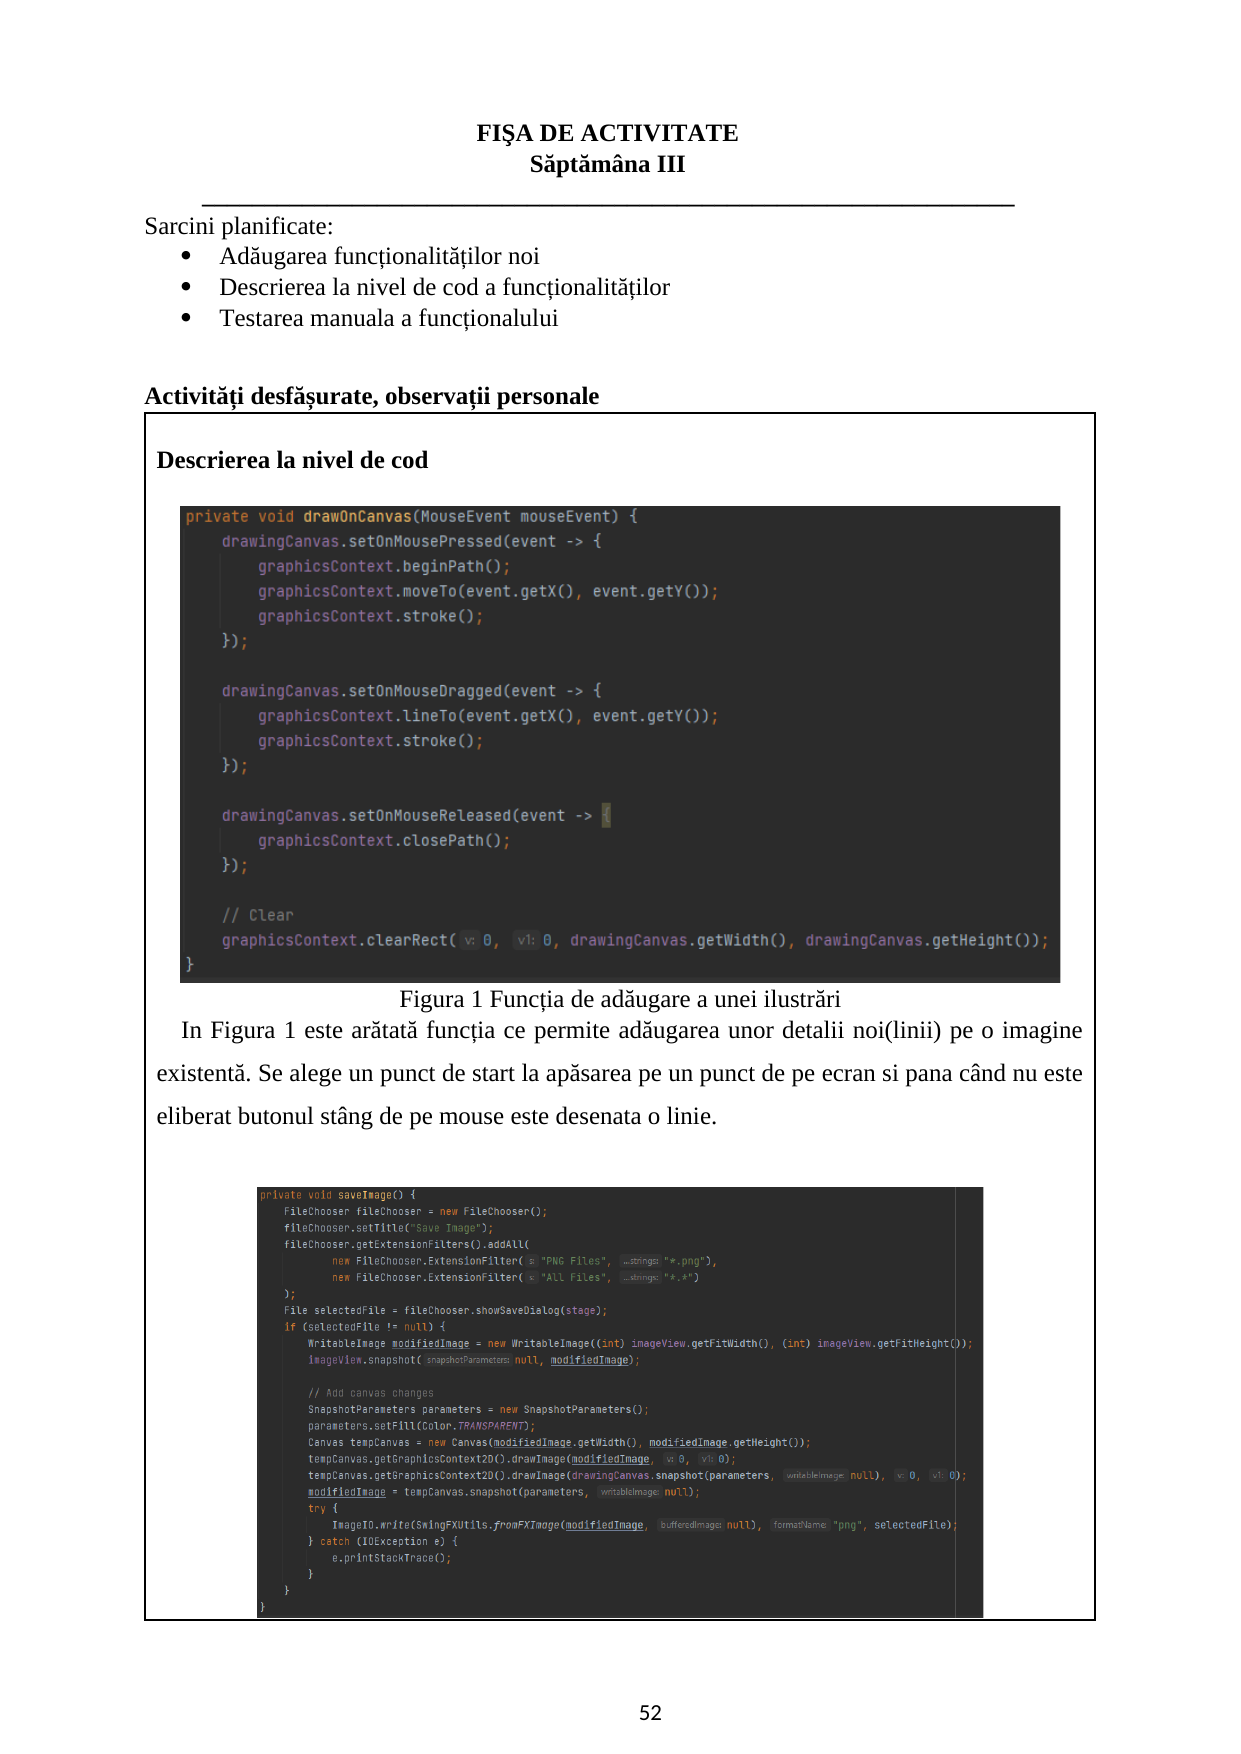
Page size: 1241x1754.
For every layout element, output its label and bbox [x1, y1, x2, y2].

picture [180, 506, 1061, 983]
picture [257, 1187, 984, 1618]
table_header [120, 119, 1095, 1621]
